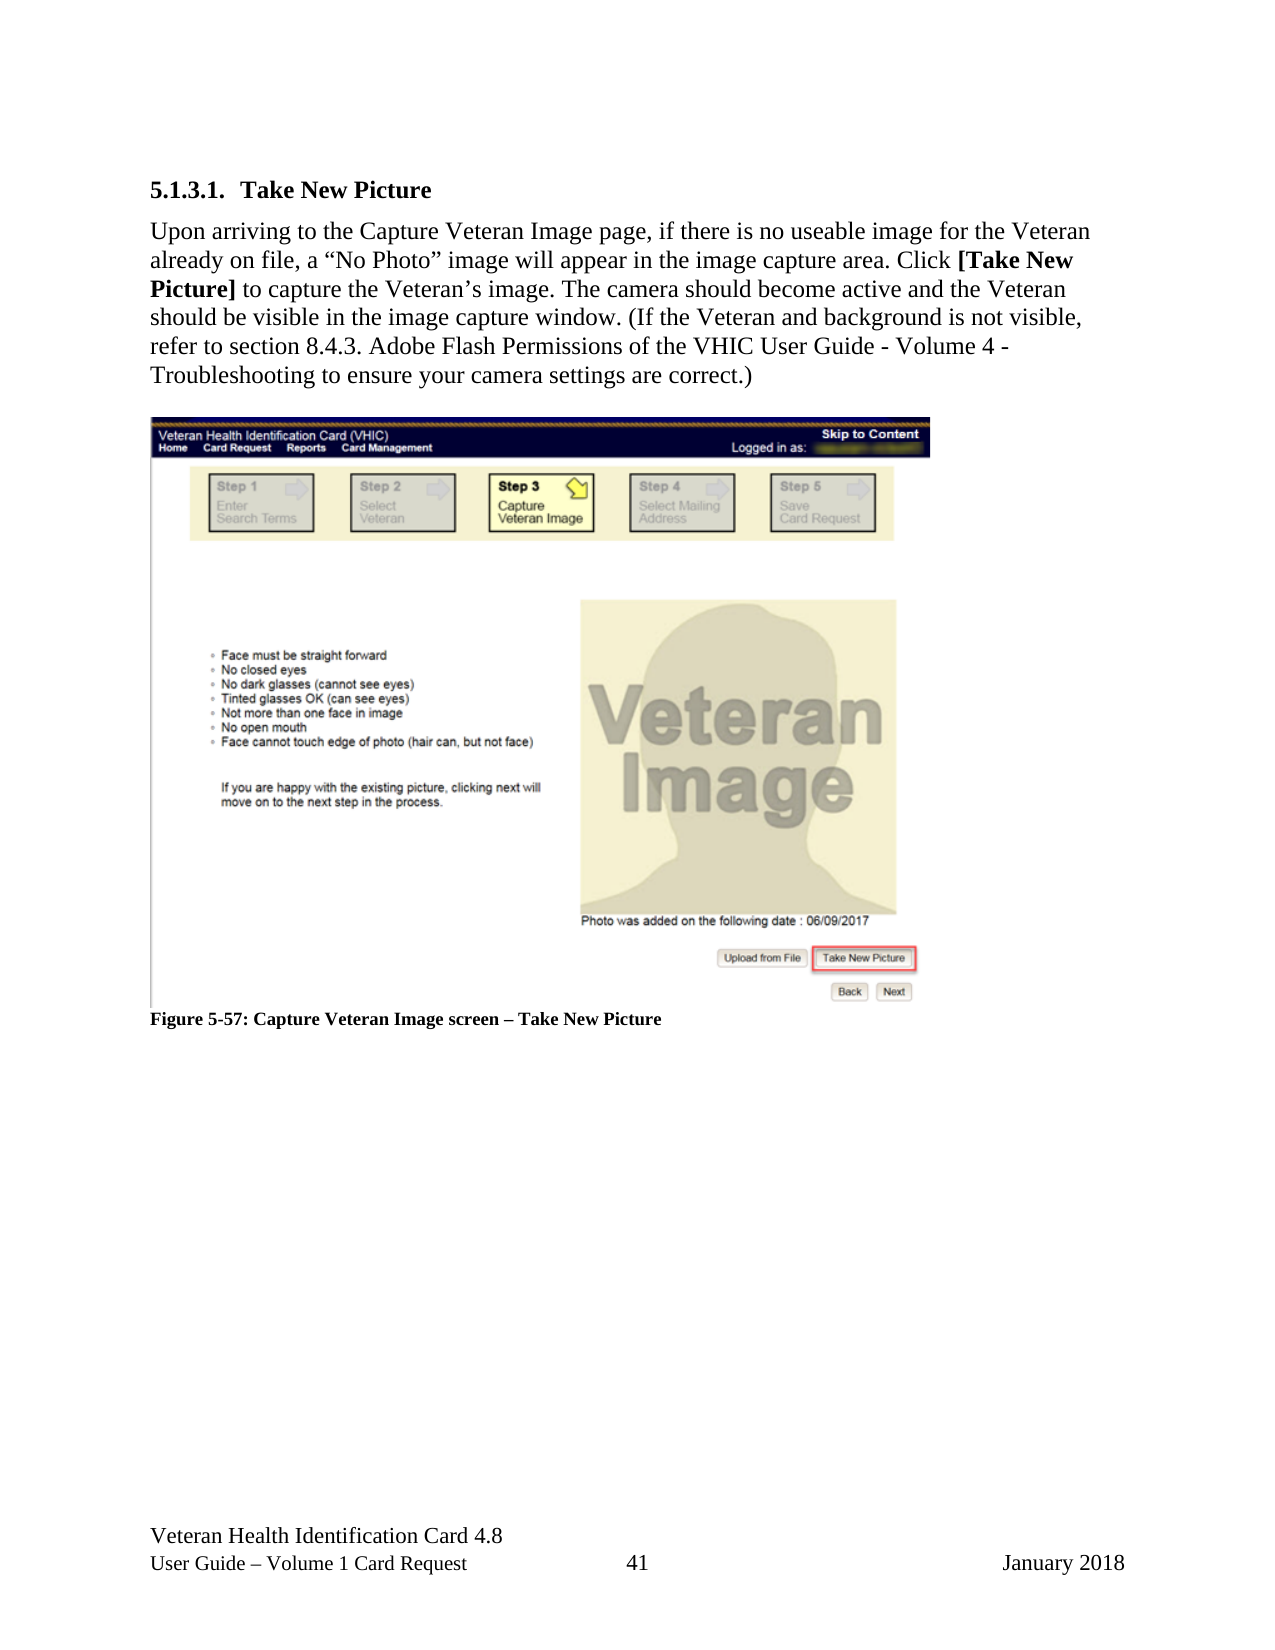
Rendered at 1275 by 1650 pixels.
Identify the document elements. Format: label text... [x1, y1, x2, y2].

subtitle Take New Picture [150, 175, 1125, 204]
picture [150, 417, 930, 1008]
text Upon arriving to the Capture Veteran Image page, if there is no useable image for the Veteran already on file, a “No Photo” image will appear in the image capture area. Click [Take New Picture] to capture the Veteran’s image. The camera should become active and the Veteran should be visible in the image capture window. (If the Veteran and background is not visible, refer to section 8.4.3. Adobe Flash Permissions of the VHIC User Guide - Volume 4 - Troubleshooting to ensure your camera settings are correct.) [150, 216, 1125, 389]
